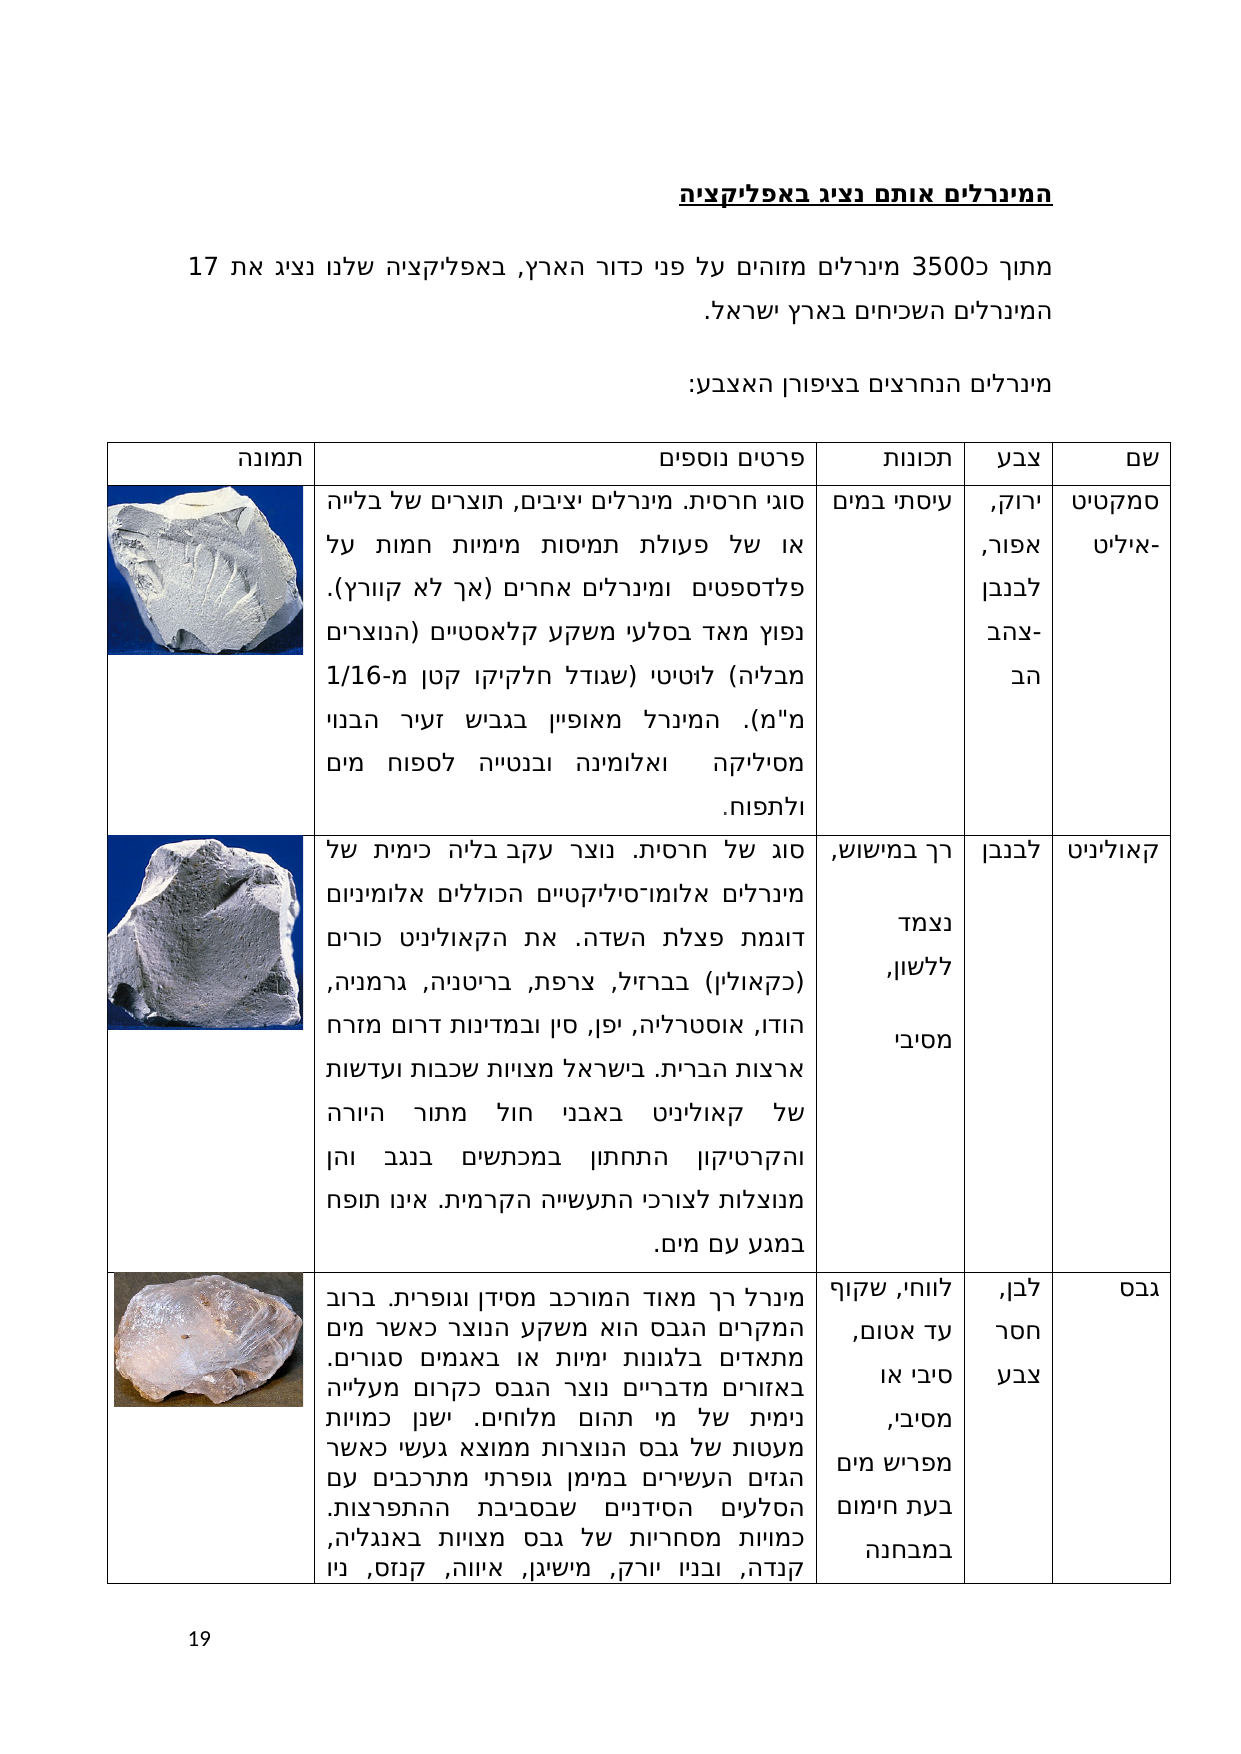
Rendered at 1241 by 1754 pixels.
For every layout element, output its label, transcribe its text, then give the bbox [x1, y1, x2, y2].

picture [114, 1272, 304, 1407]
table_header צבע [965, 443, 1052, 485]
text מינרלים הנחרצים בציפורן האצבע: [187, 369, 1053, 398]
table_cell [108, 1273, 314, 1583]
picture [107, 486, 304, 655]
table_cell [315, 1273, 816, 1583]
table_cell [108, 836, 314, 1272]
table_cell לבן, חסר צבע [965, 1273, 1052, 1583]
text מתוך כ3500 מינרלים מזוהים על פני כדור הארץ, באפליקציה שלנו נציג את 17 המינרלים השכיחים בארץ ישראל. [187, 252, 1053, 325]
text המינרלים אותם נציג באפליקציה [187, 179, 1053, 208]
picture [107, 835, 304, 1030]
table_cell רך במישוש, נצמד ללשון, מסיבי [817, 836, 964, 1272]
table_cell סמקטיט-איליט [1053, 486, 1170, 834]
table_cell עיסתי במים [817, 486, 964, 834]
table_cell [817, 1273, 964, 1583]
table_cell גבס [1053, 1273, 1170, 1583]
table_cell סוגי חרסית. מינרלים יציבים, תוצרים של בלייה או של פעולת תמיסות מימיות חמות על פלדספטים ומינרלים אחרים (אך לא קוורץ). נפוץ מאד בסלעי משקע קלאסטיים (הנוצרים מבליה) לוּטיטי (שגודל חלקיקו קטן מ-1/16 מ"מ). המינרל מאופיין בגביש זעיר הבנוי מסיליקה ואלומינה ובנטייה לספוח מים ולתפוח. [315, 486, 816, 834]
table_header פרטים נוספים [315, 443, 816, 485]
table_header תמונה [108, 443, 314, 485]
table_cell קאוליניט [1053, 836, 1170, 1272]
table_cell [108, 486, 314, 834]
table_cell לבנבן [965, 836, 1052, 1272]
table_header שם [1053, 443, 1170, 485]
table_cell סוג של חרסית. נוצר עקב בליה כימית של מינרלים אלומו־סיליקטיים הכוללים אלומיניום דוגמת פצלת השדה. את הקאוליניט כורים (כקאולין) בברזיל, צרפת, בריטניה, גרמניה, הודו, אוסטרליה, יפן, סין ובמדינות דרום מזרח ארצות הברית. בישראל מצויות שכבות ועדשות של קאוליניט באבני חול מתור היורה והקרטיקון התחתון במכתשים בנגב והן מנוצלות לצורכי התעשייה הקרמית. אינו תופח במגע עם מים. [315, 836, 816, 1272]
table_cell ירוק, אפור, לבנבן-צהבהב [965, 486, 1052, 834]
table_header תכונות [817, 443, 964, 485]
